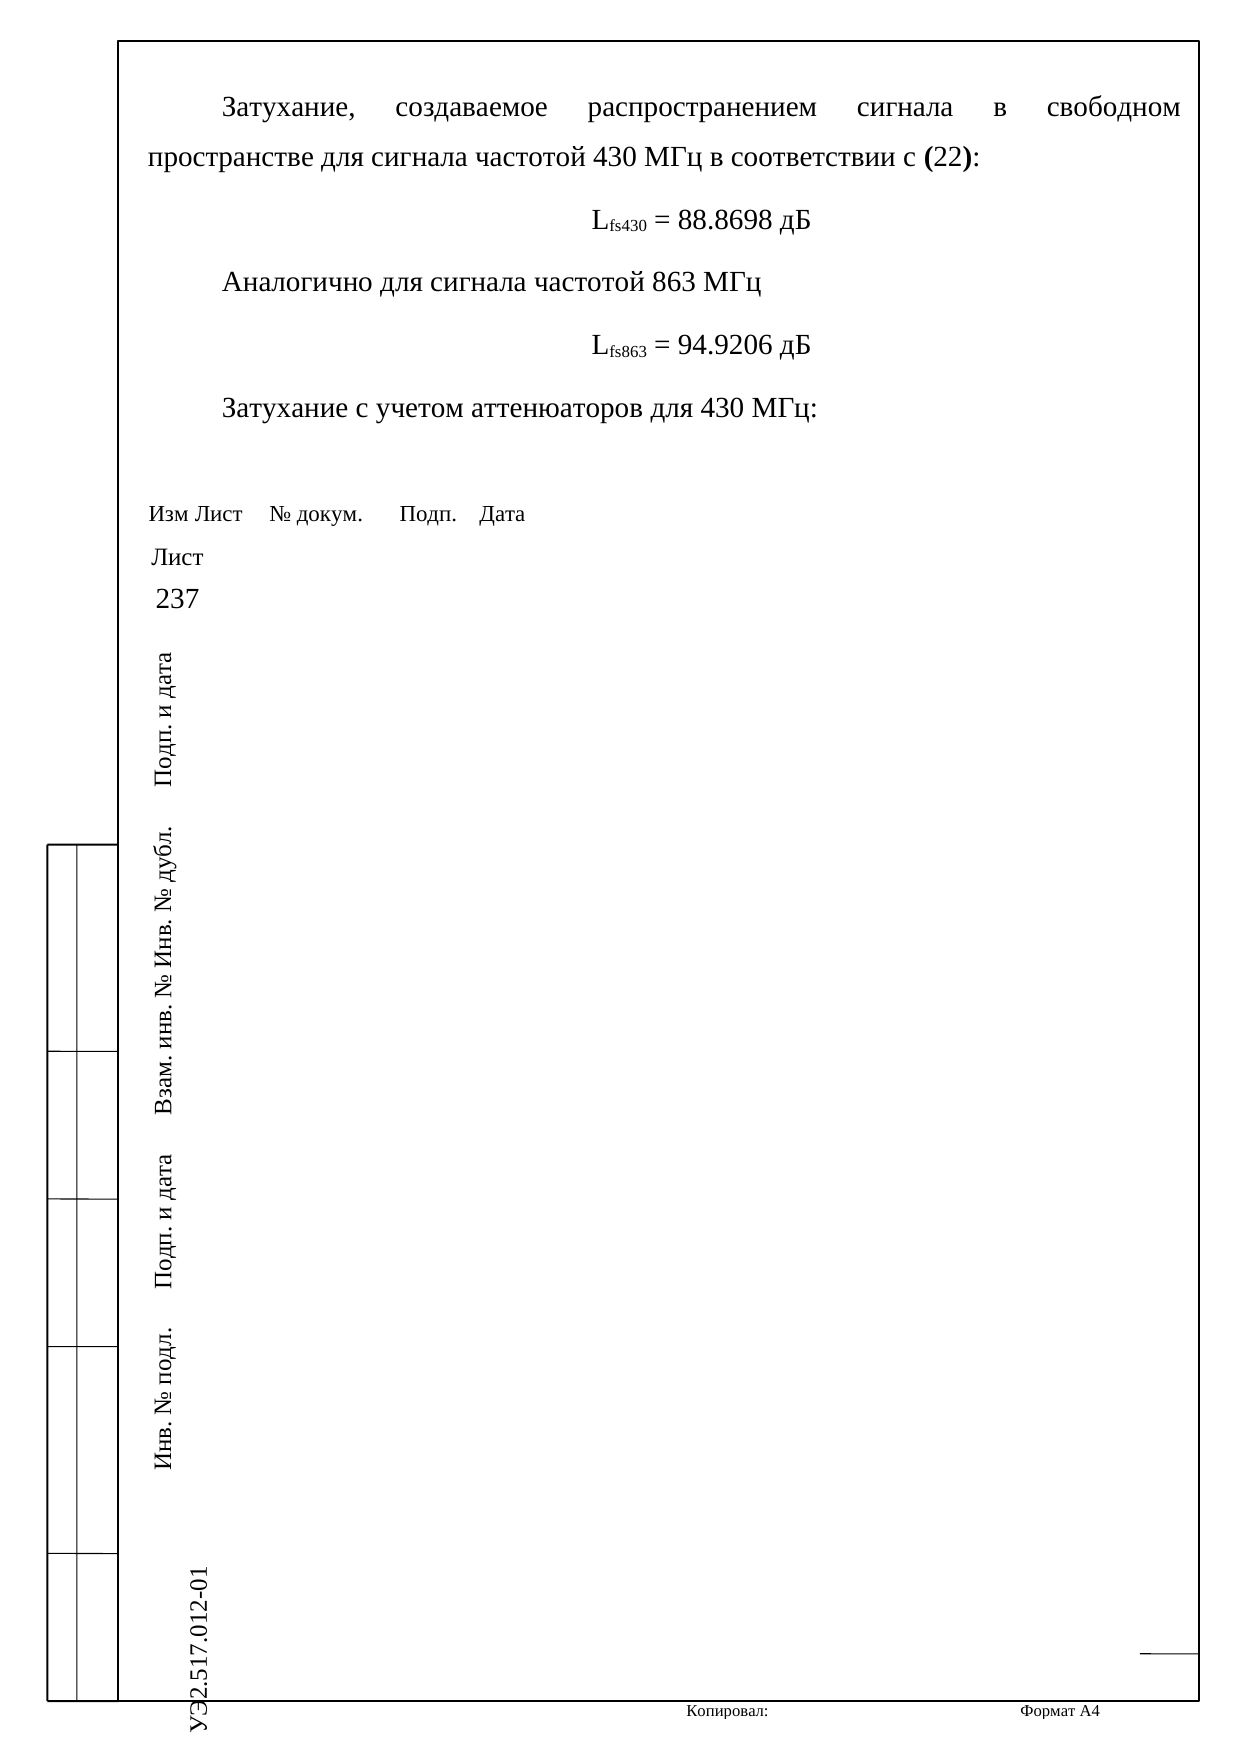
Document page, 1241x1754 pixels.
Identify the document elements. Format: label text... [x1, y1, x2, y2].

text Затухание, создаваемое распространением сигнала в свободном пространстве для сигнала частотой 430 МГц в соответствии с (22): [148, 89, 1181, 172]
text Lfs430 = 88.8698 дБ [148, 202, 1181, 235]
text Затухание с учетом аттенюаторов для 430 МГц: [148, 390, 1181, 424]
text Аналогично для сигнала частотой 863 МГц [148, 264, 1181, 298]
text Lfs863 = 94.9206 дБ [148, 327, 1181, 361]
